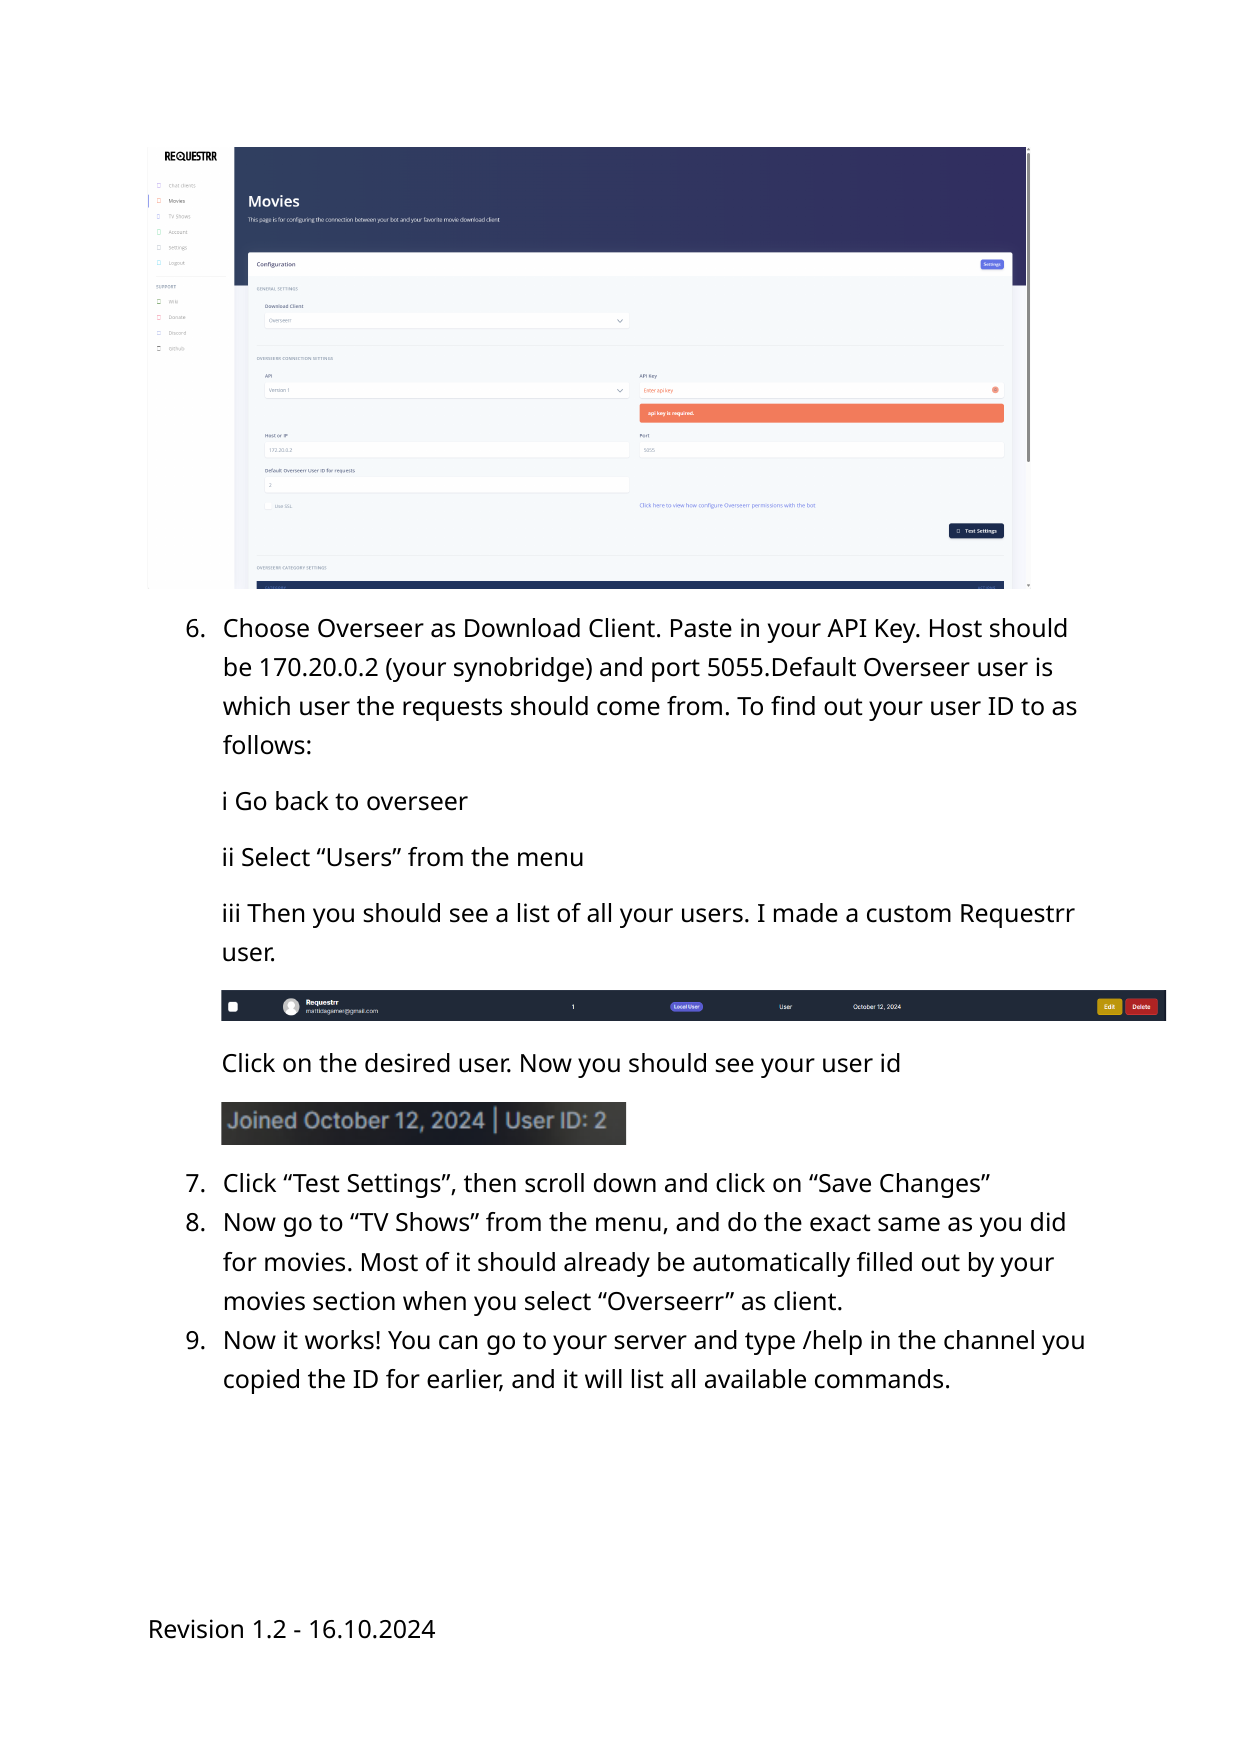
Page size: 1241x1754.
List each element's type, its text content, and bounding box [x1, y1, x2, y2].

list Choose Overseer as Download Client. Paste in your API Key. Host should be 170.20.0.2 (your synobridge) and port 5055.Default Overseer user is which user the requests should come from. To find out your user ID to as follows: [185, 610, 1093, 762]
text Click on the desired user. Now you should see your user id [221, 1046, 1093, 1080]
list Now it works! You can go to your server and type /help in the channel you copied the ID for earlier, and it will list all available commands. [185, 1323, 1093, 1396]
list Now go to “TV Shows” from the menu, and do the exact same as you did for movies. Most of it should already be automatically filled out by your movies section when you select “Overseerr” as client. [185, 1205, 1093, 1317]
picture [221, 990, 1167, 1021]
text i Go back to overseer [221, 784, 1093, 818]
text ii Select “Users” from the menu [221, 839, 1093, 873]
list Click “Test Settings”, then scroll down and click on “Save Changes” [185, 1166, 1093, 1200]
picture [221, 1102, 627, 1145]
text iii Then you should see a list of all your users. I made a custom Requestrr user. [221, 895, 1093, 968]
picture [147, 147, 1031, 589]
